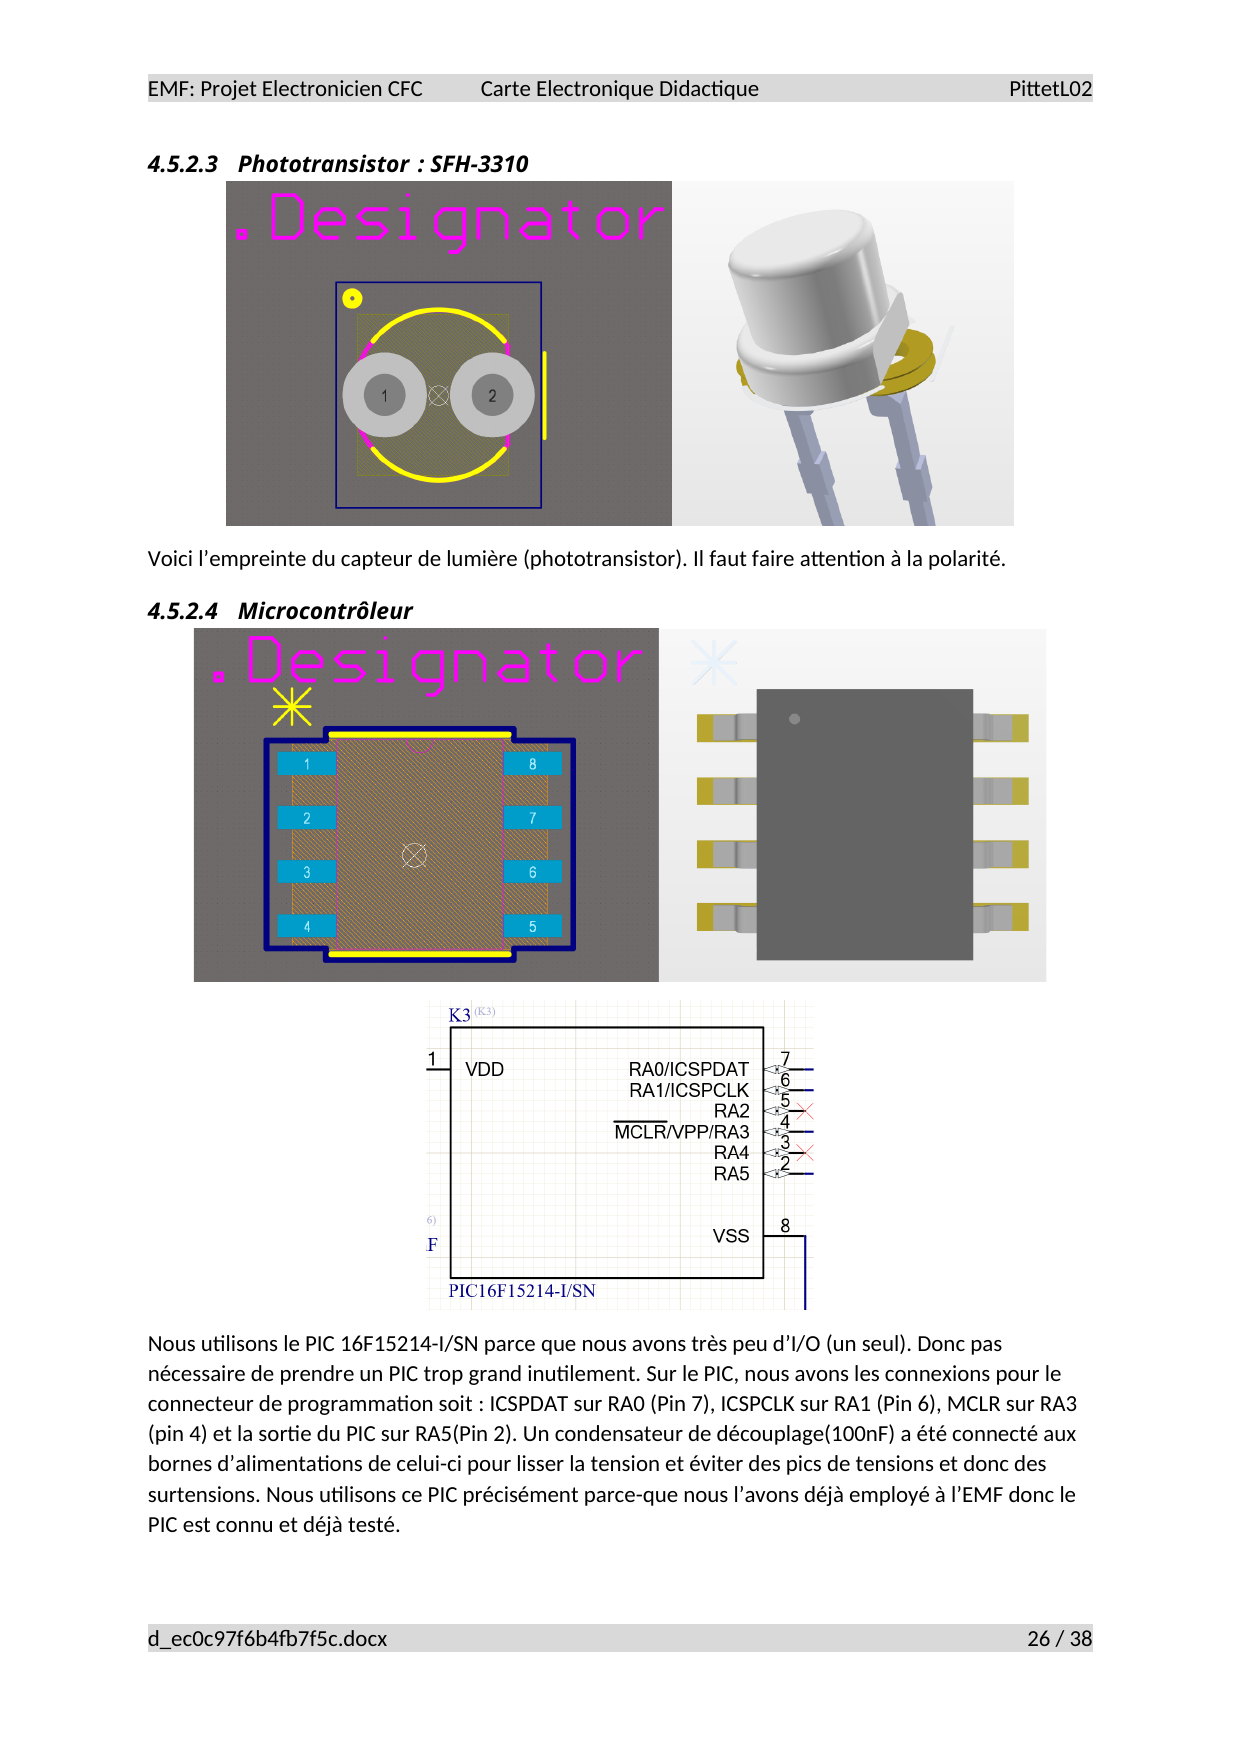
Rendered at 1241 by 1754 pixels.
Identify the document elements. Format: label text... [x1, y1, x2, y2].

subtitle Microcontrôleur [148, 595, 1093, 626]
text Voici l’empreinte du capteur de lumière (phototransistor). Il faut faire attention à la polarité. [148, 544, 1093, 572]
picture [426, 1000, 814, 1310]
text Nous utilisons le PIC 16F15214-I/SN parce que nous avons très peu d’I/O (un seul). Donc pas nécessaire de prendre un PIC trop grand inutilement. Sur le PIC, nous avons les connexions pour le connecteur de programmation soit : ICSPDAT sur RA0 (Pin 7), ICSPCLK sur RA1 (Pin 6), MCLR sur RA3 (pin 4) et la sortie du PIC sur RA5(Pin 2). Un condensateur de découplage(100nF) a été connecté aux bornes d’alimentations de celui-ci pour lisser la tension et éviter des pics de tensions et donc des surtensions. Nous utilisons ce PIC précisément parce-que nous l’avons déjà employé à l’EMF donc le PIC est connu et déjà testé. [148, 1329, 1093, 1538]
subtitle Phototransistor : SFH-3310 [148, 148, 1093, 179]
picture [226, 181, 1014, 526]
picture [193, 628, 1047, 982]
